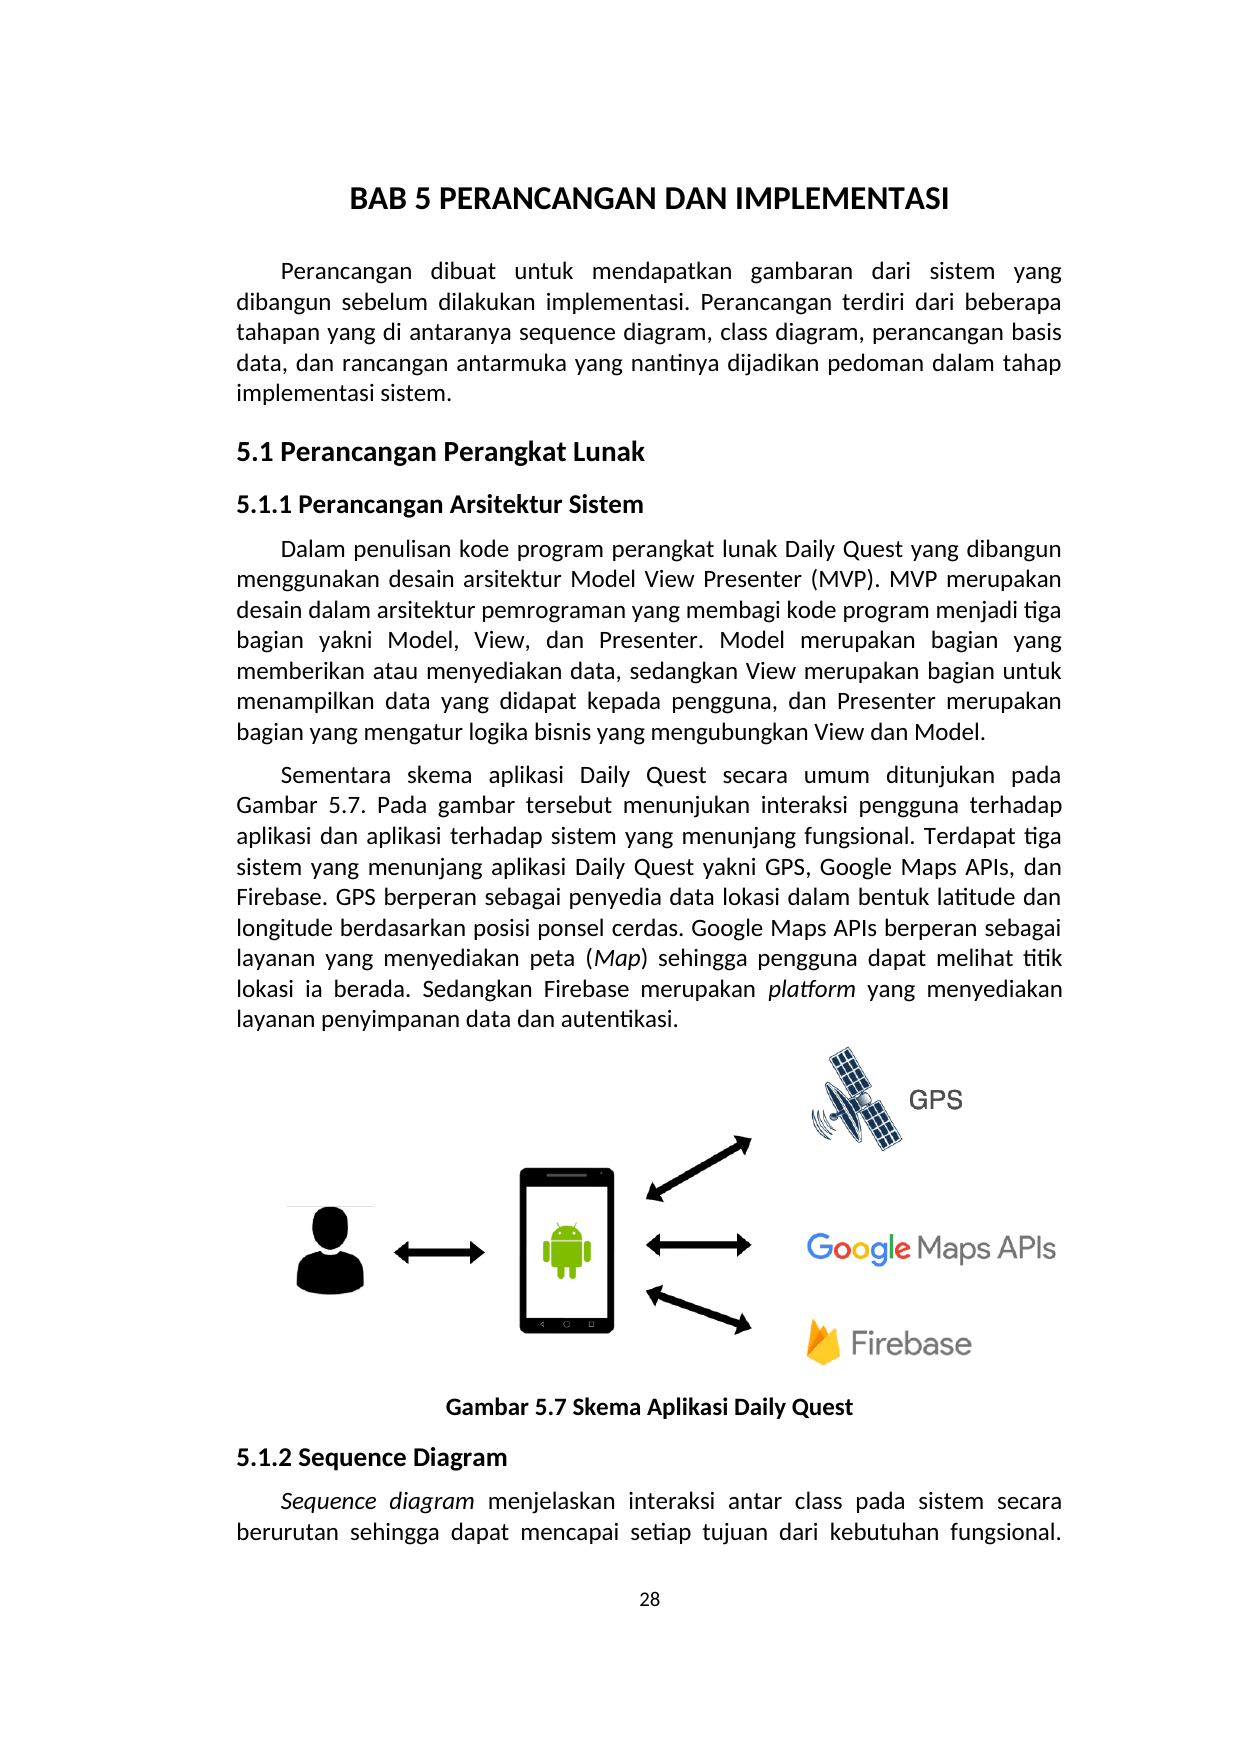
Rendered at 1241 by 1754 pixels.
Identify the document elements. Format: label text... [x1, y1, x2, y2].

subtitle Perancangan Arsitektur Sistem [236, 487, 1063, 520]
subtitle PERANCANGAN DAN IMPLEMENTASI [236, 177, 1063, 218]
subtitle Sequence Diagram [236, 1440, 1063, 1473]
subtitle Perancangan Perangkat Lunak [236, 433, 1063, 469]
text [236, 1485, 1063, 1546]
text Dalam penulisan kode program perangkat lunak Daily Quest yang dibangun menggunakan desain arsitektur Model View Presenter (MVP). MVP merupakan desain dalam arsitektur pemrograman yang membagi kode program menjadi tiga bagian yakni Model, View, dan Presenter. Model merupakan bagian yang memberikan atau menyediakan data, sedangkan View merupakan bagian untuk menampilkan data yang didapat kepada pengguna, dan Presenter merupakan bagian yang mengatur logika bisnis yang mengubungkan View dan Model. [236, 533, 1063, 747]
text Perancangan dibuat untuk mendapatkan gambaran dari sistem yang dibangun sebelum dilakukan implementasi. Perancangan terdiri dari beberapa tahapan yang di antaranya sequence diagram, class diagram, perancangan basis data, dan rancangan antarmuka yang nantinya dijadikan pedoman dalam tahap implementasi sistem. [236, 255, 1063, 408]
picture [286, 1046, 1058, 1379]
